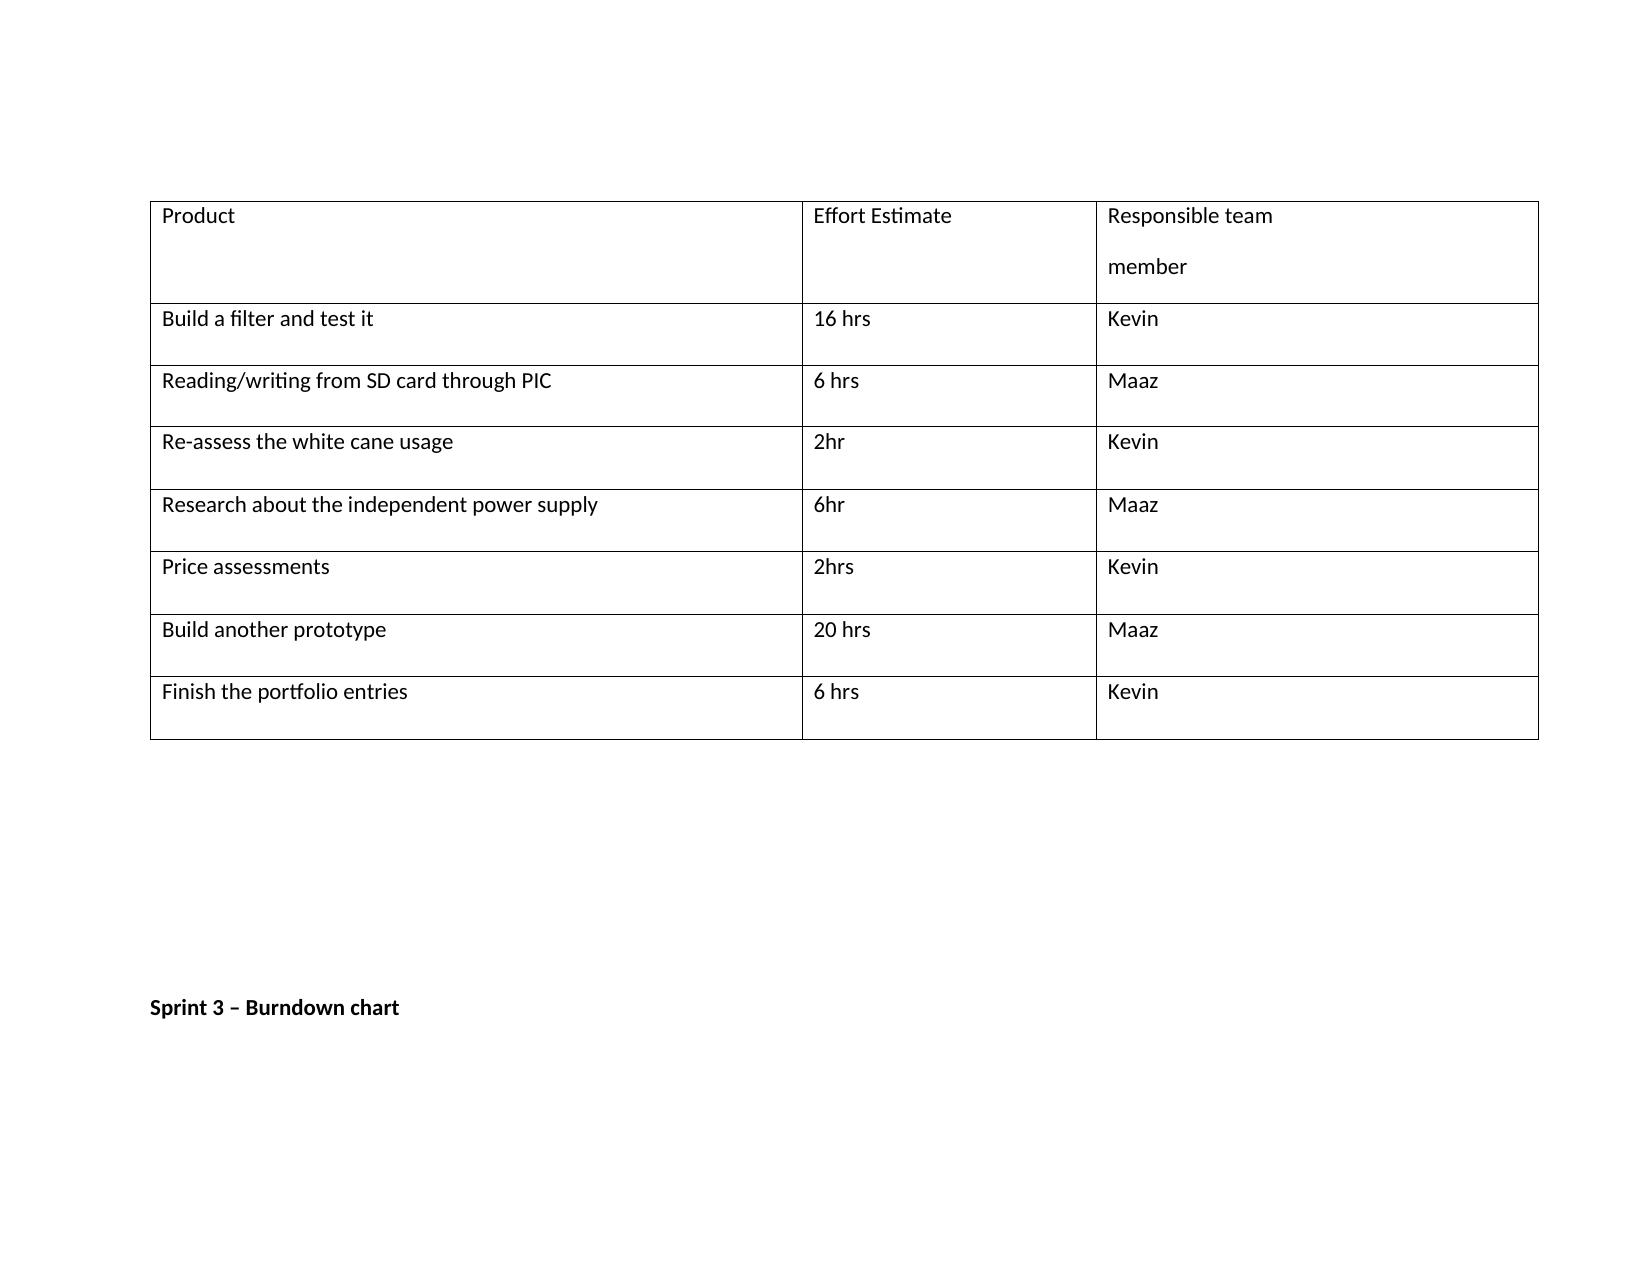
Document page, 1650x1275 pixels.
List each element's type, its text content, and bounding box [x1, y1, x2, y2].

table_cell 6 hrs [803, 366, 1096, 426]
table_cell Build another prototype [151, 615, 802, 676]
table_header Effort Estimate [803, 202, 1096, 303]
table_cell 20 hrs [803, 615, 1096, 676]
table_cell 2hr [803, 427, 1096, 489]
table_cell Kevin [1097, 552, 1538, 614]
table_header Product [151, 202, 802, 303]
table_cell Maaz [1097, 490, 1538, 551]
table_cell Re-assess the white cane usage [151, 427, 802, 489]
table_header Responsible team member [1097, 202, 1538, 303]
table_cell 16 hrs [803, 304, 1096, 365]
table_cell Reading/writing from SD card through PIC [151, 366, 802, 426]
table_cell 6hr [803, 490, 1096, 551]
text Sprint 3 – Burndown chart [150, 993, 1500, 1021]
table_cell Kevin [1097, 677, 1538, 739]
table_cell Kevin [1097, 304, 1538, 365]
table_cell Maaz [1097, 366, 1538, 426]
table_cell Research about the independent power supply [151, 490, 802, 551]
table_cell Finish the portfolio entries [151, 677, 802, 739]
table_cell Build a filter and test it [151, 304, 802, 365]
table_cell 6 hrs [803, 677, 1096, 739]
table_cell Maaz [1097, 615, 1538, 676]
table_cell Price assessments [151, 552, 802, 614]
table_cell 2hrs [803, 552, 1096, 614]
table_cell Kevin [1097, 427, 1538, 489]
